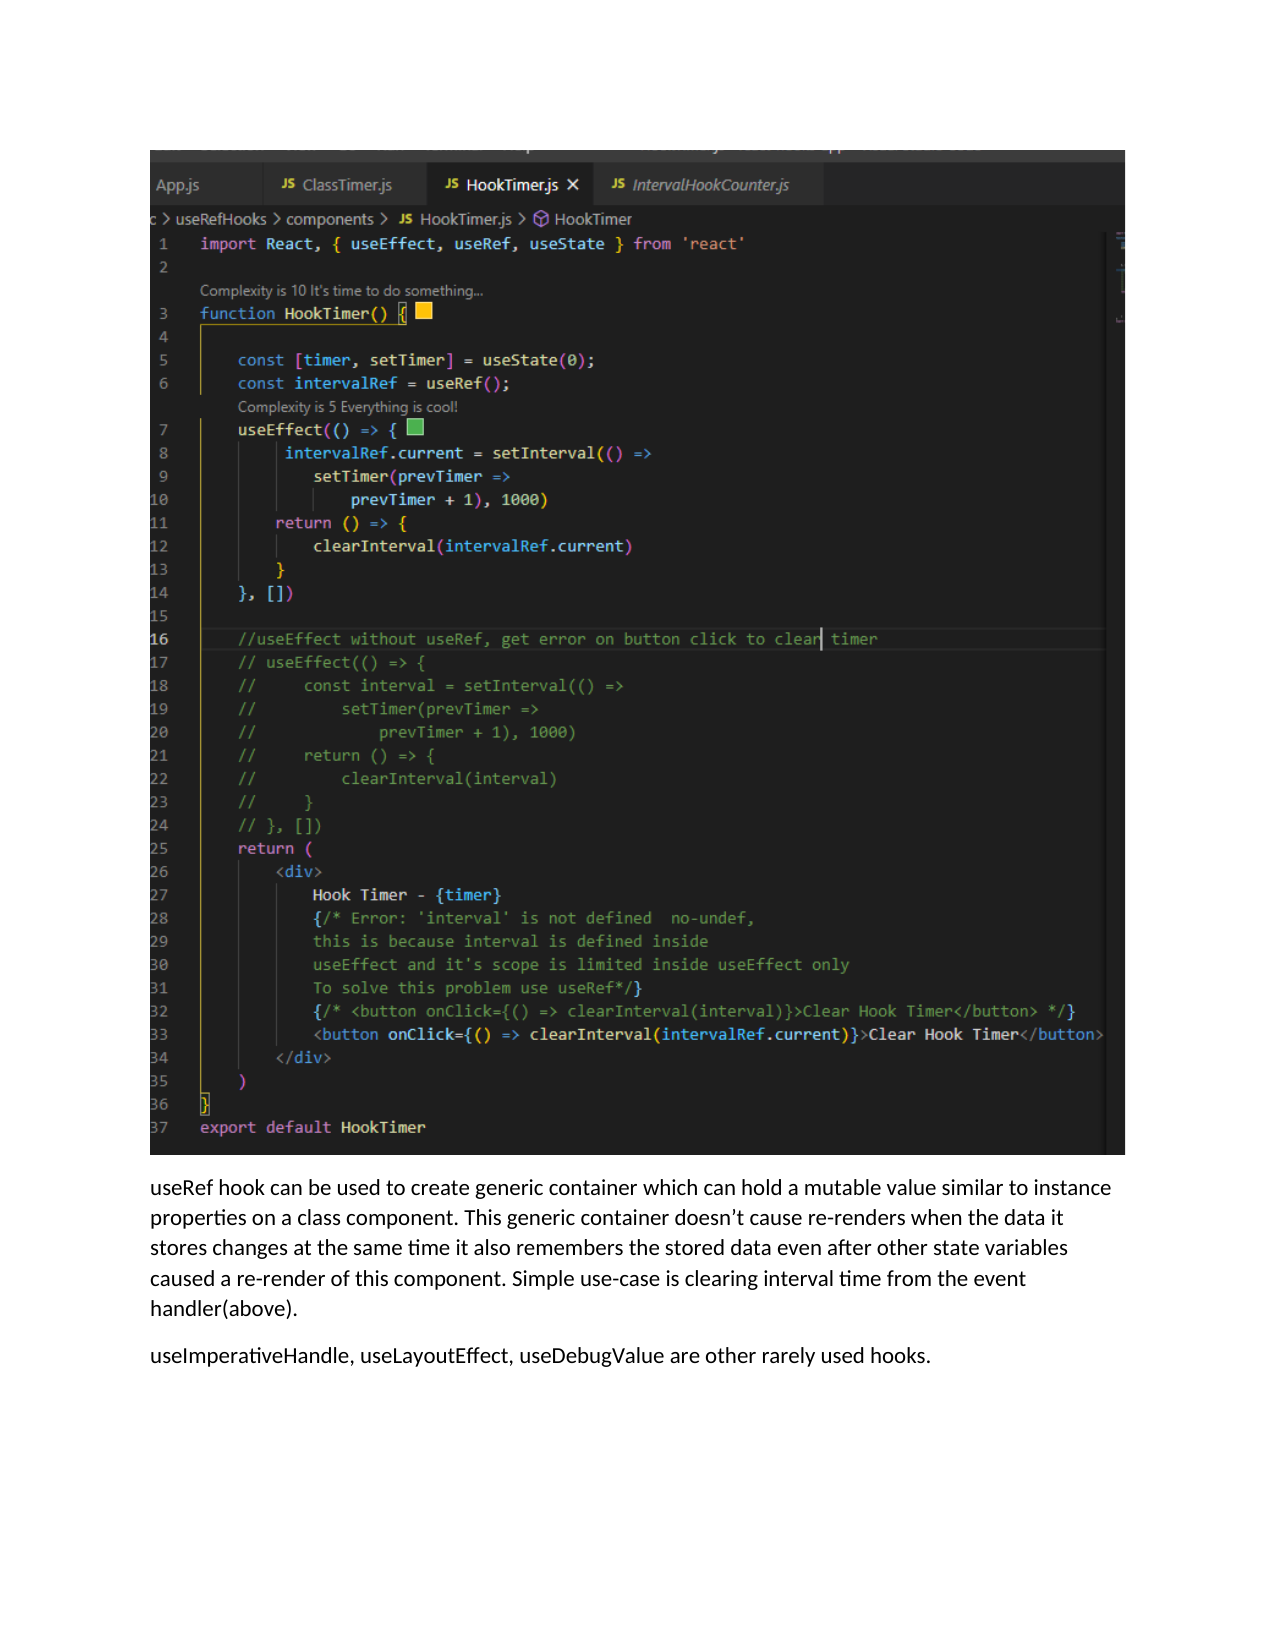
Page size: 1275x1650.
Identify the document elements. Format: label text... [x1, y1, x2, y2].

text useImperativeHandle, useLayoutEffect, useDebugValue are other rarely used hooks. [150, 1341, 1125, 1369]
text useRef hook can be used to create generic container which can hold a mutable value similar to instance properties on a class component. This generic container doesn’t cause re-renders when the data it stores changes at the same time it also remembers the stored data even after other state variables caused a re-render of this component. Simple use-case is clearing interval time from the event handler(above). [150, 1173, 1125, 1322]
picture [150, 150, 1125, 1155]
